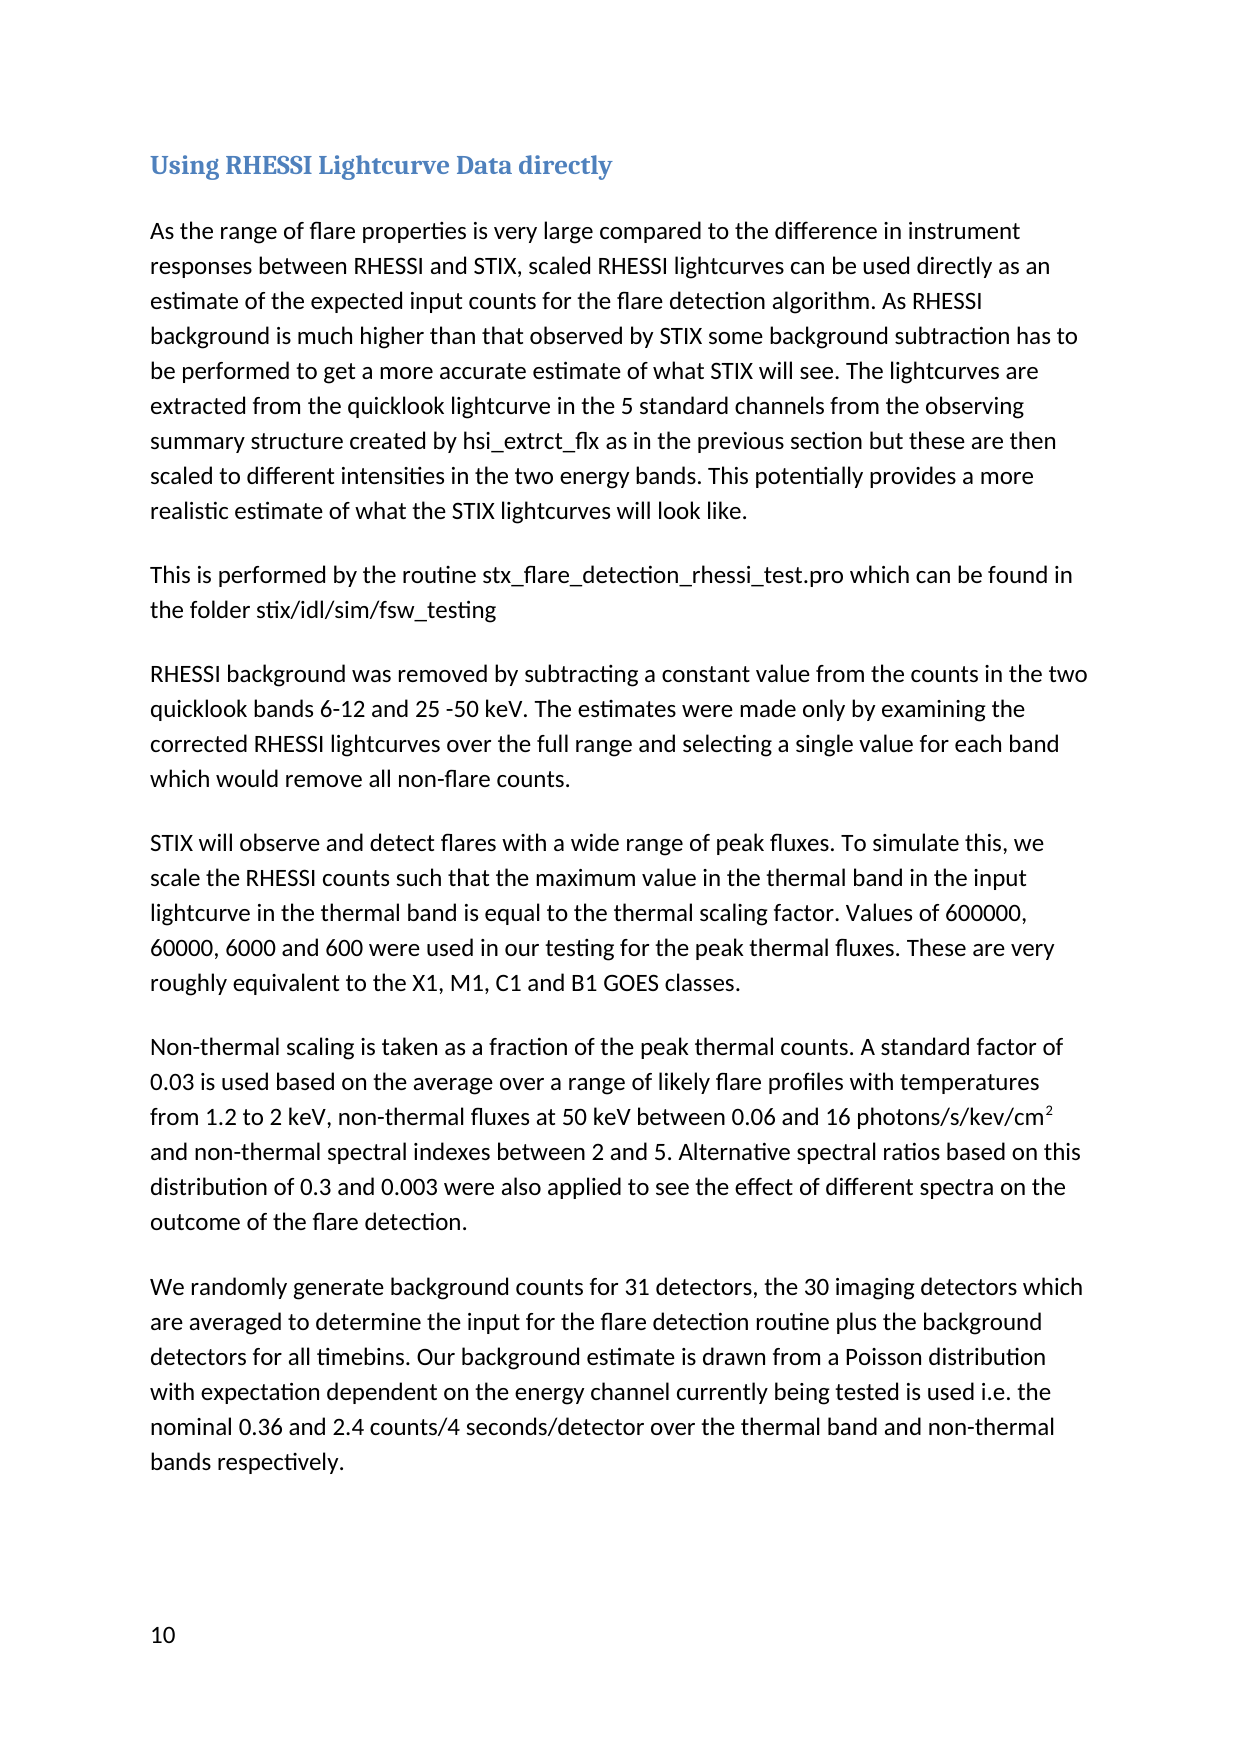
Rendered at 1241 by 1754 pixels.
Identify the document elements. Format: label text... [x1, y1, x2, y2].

subtitle Using RHESSI Lightcurve Data directly [150, 150, 1090, 181]
text STIX will observe and detect flares with a wide range of peak fluxes. To simulate this, we scale the RHESSI counts such that the maximum value in the thermal band in the input lightcurve in the thermal band is equal to the thermal scaling factor. Values of 600000, 60000, 6000 and 600 were used in our testing for the peak thermal fluxes. These are very roughly equivalent to the X1, M1, C1 and B1 GOES classes. [150, 827, 1090, 998]
text As the range of flare properties is very large compared to the difference in instrument responses between RHESSI and STIX, scaled RHESSI lightcurves can be used directly as an estimate of the expected input counts for the flare detection algorithm. As RHESSI background is much higher than that observed by STIX some background subtraction has to be performed to get a more accurate estimate of what STIX will see. The lightcurves are extracted from the quicklook lightcurve in the 5 standard channels from the observing summary structure created by hsi_extrct_flx as in the previous section but these are then scaled to different intensities in the two energy bands. This potentially provides a more realistic estimate of what the STIX lightcurves will look like. [150, 215, 1090, 525]
text RHESSI background was removed by subtracting a constant value from the counts in the two quicklook bands 6-12 and 25 -50 keV. The estimates were made only by examining the corrected RHESSI lightcurves over the full range and selecting a single value for each band which would remove all non-flare counts. [150, 658, 1090, 794]
text This is performed by the routine stx_flare_detection_rhessi_test.pro which can be found in the folder stix/idl/sim/fsw_testing [150, 559, 1090, 624]
text We randomly generate background counts for 31 detectors, the 30 imaging detectors which are averaged to determine the input for the flare detection routine plus the background detectors for all timebins. Our background estimate is drawn from a Poisson distribution with expectation dependent on the energy channel currently being tested is used i.e. the nominal 0.36 and 2.4 counts/4 seconds/detector over the thermal band and non-thermal bands respectively. [150, 1271, 1090, 1476]
text Non-thermal scaling is taken as a fraction of the peak thermal counts. A standard factor of 0.03 is used based on the average over a range of likely flare profiles with temperatures from 1.2 to 2 keV, non-thermal fluxes at 50 keV between 0.06 and 16 photons/s/kev/cm2 and non-thermal spectral indexes between 2 and 5. Alternative spectral ratios based on this distribution of 0.3 and 0.003 were also applied to see the effect of different spectra on the outcome of the flare detection. [150, 1032, 1090, 1237]
